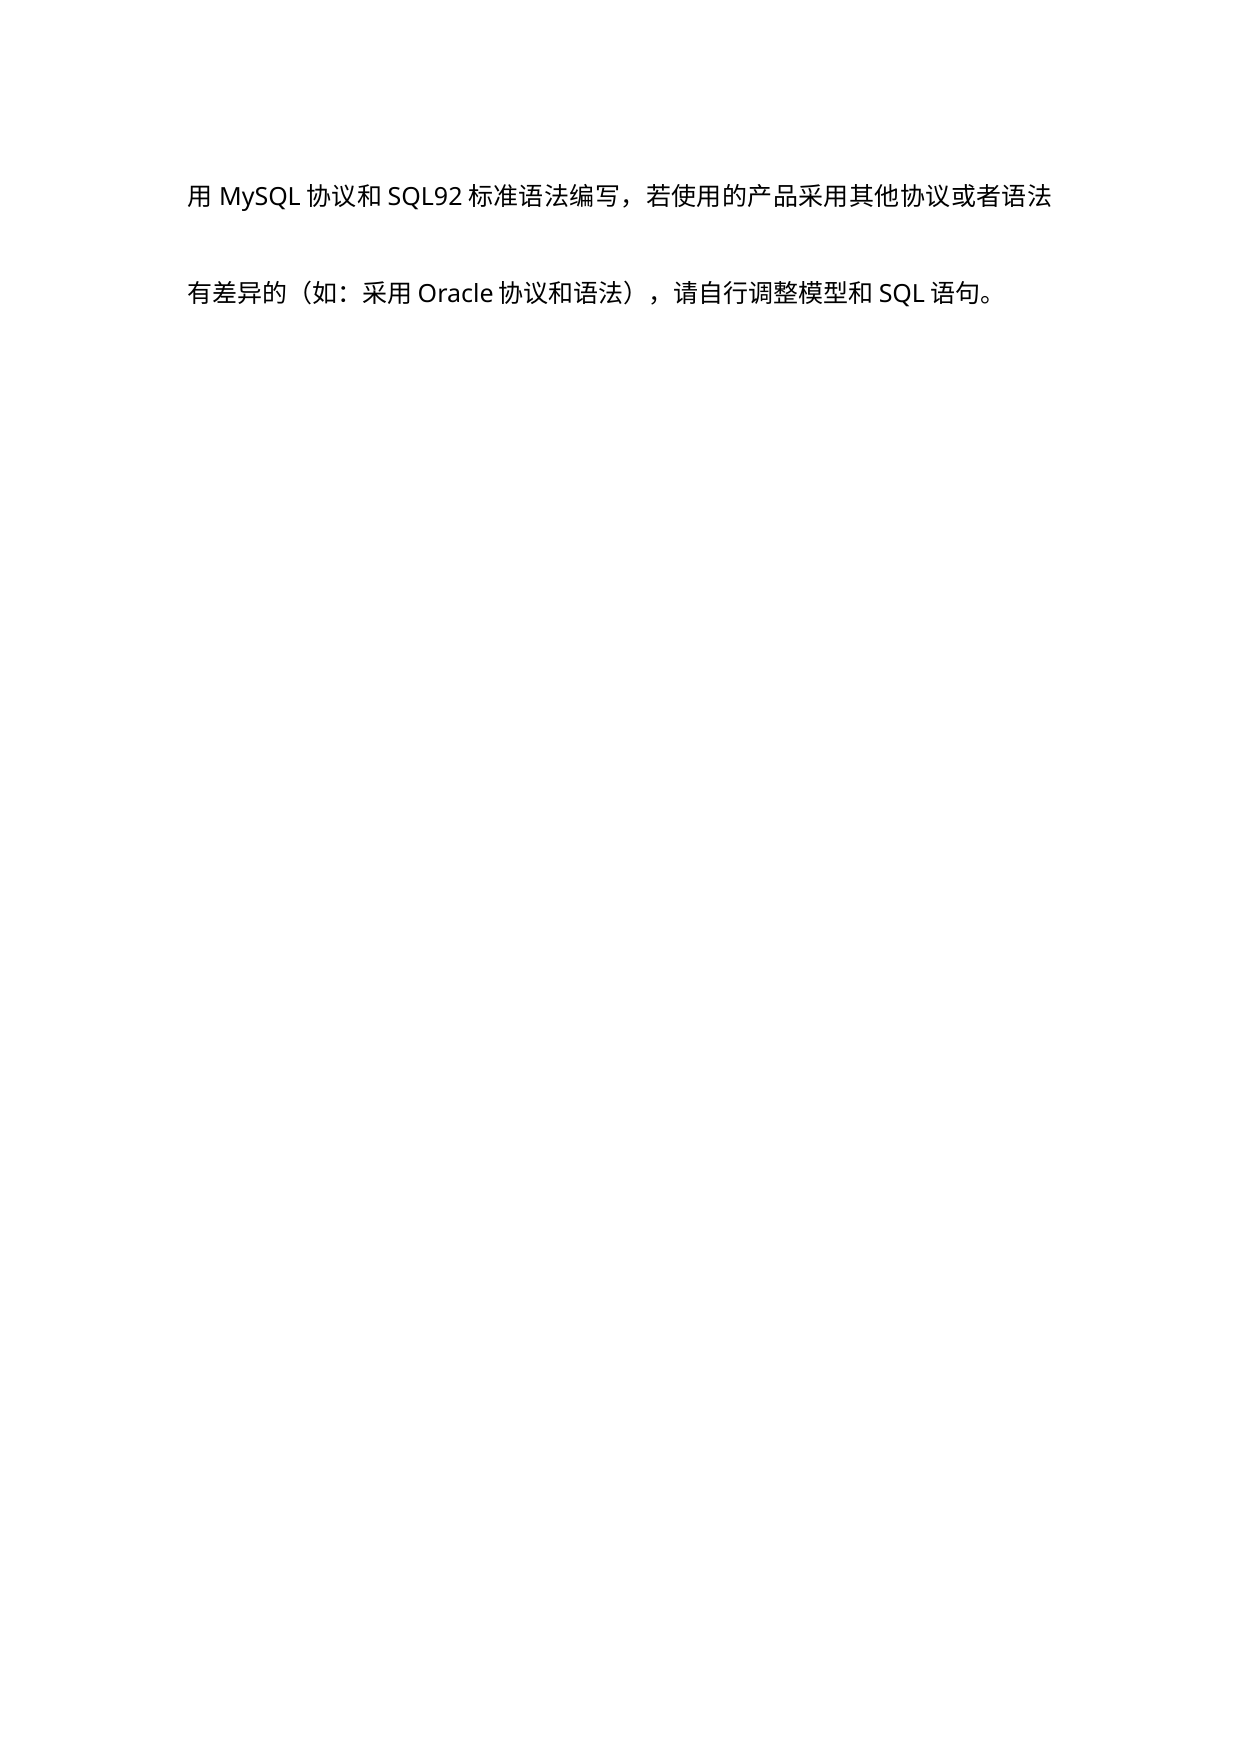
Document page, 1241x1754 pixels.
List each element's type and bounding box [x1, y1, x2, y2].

text [187, 162, 1053, 324]
